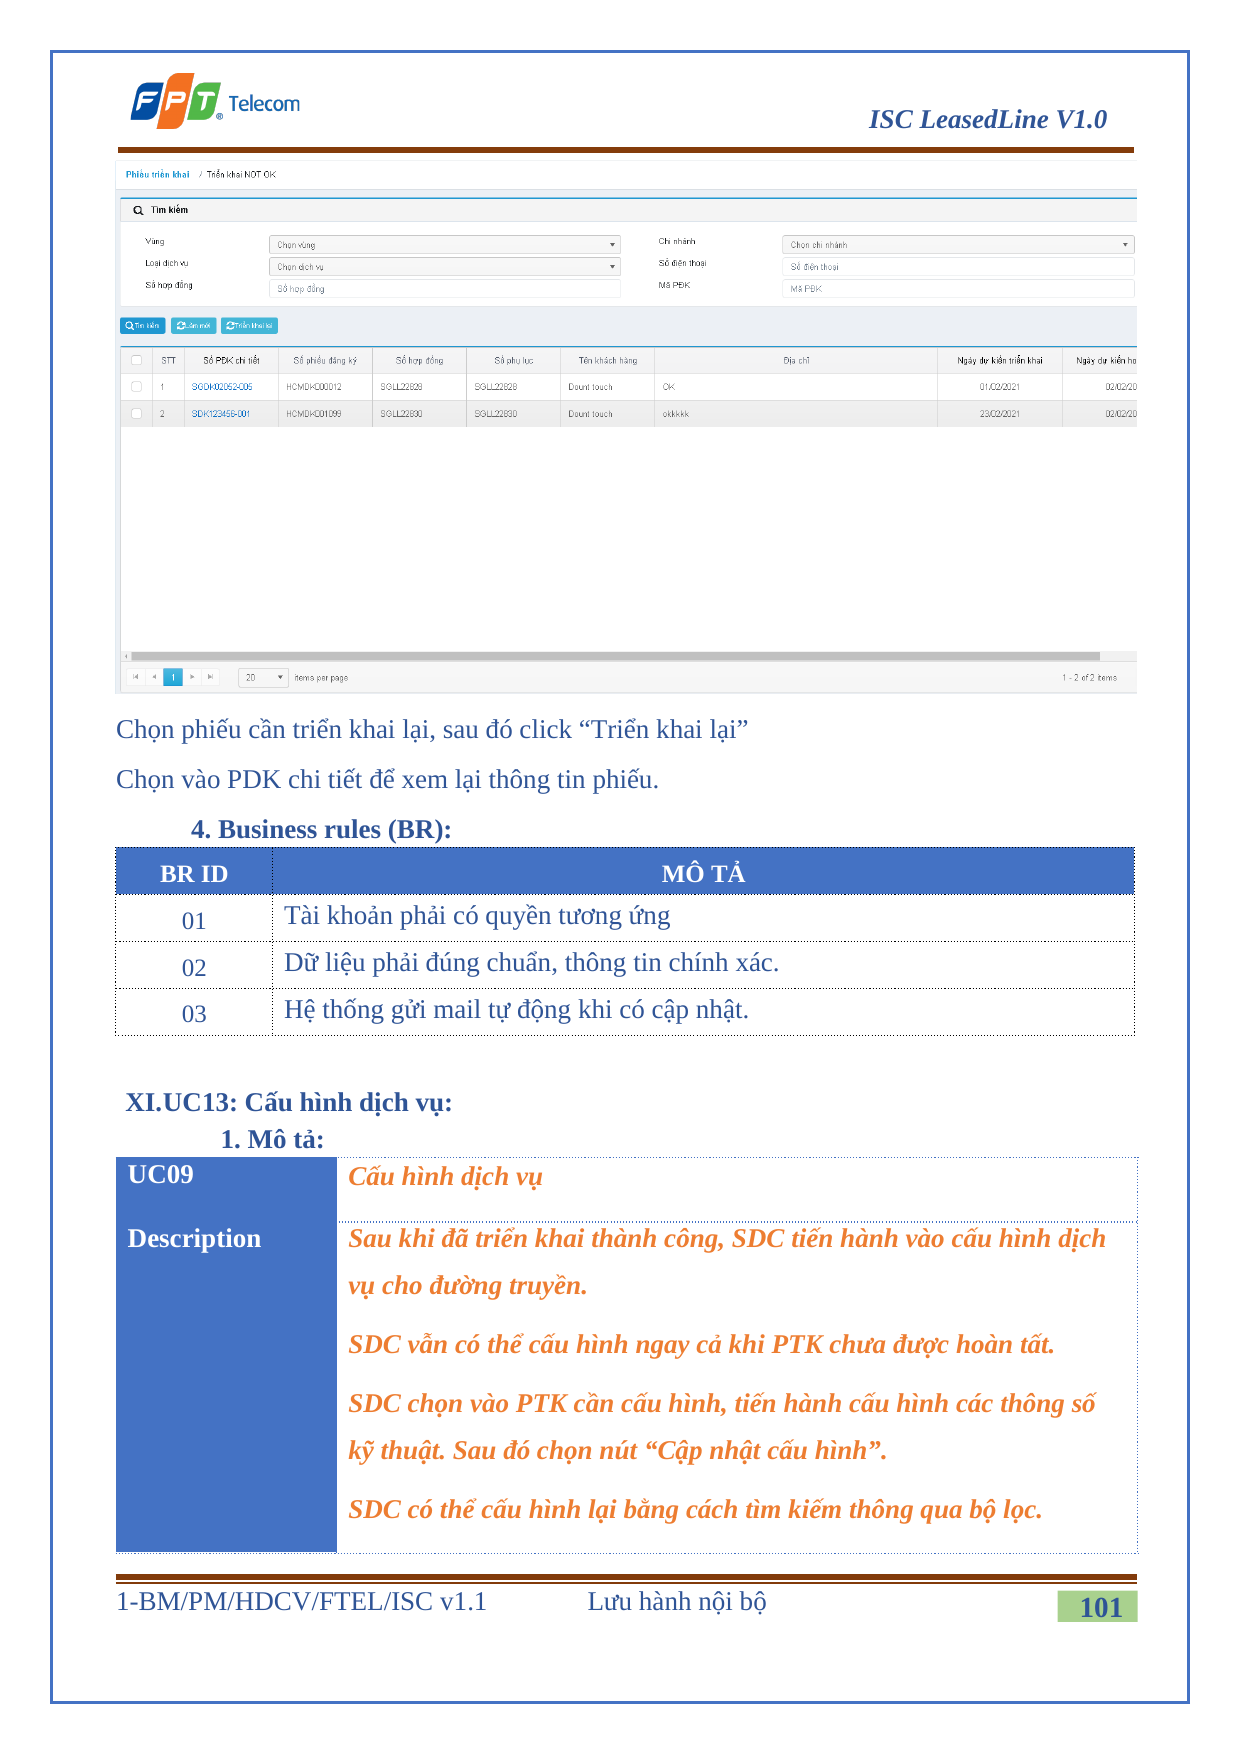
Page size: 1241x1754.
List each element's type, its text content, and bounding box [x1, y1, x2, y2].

text Chọn phiếu cần triển khai lại, sau đó click “Triển khai lại” [116, 713, 1137, 744]
table_header MÔ TẢ [273, 847, 1134, 894]
picture [115, 159, 1137, 694]
table_header BR ID [116, 847, 273, 894]
subtitle 4. Business rules (BR): [191, 813, 1137, 844]
text Chọn vào PDK chi tiết để xem lại thông tin phiếu. [116, 763, 1137, 794]
table_cell Description [116, 1221, 337, 1552]
table_header Cấu hình dịch vụ [337, 1157, 1137, 1221]
subtitle 1. Mô tả: [220, 1123, 1137, 1154]
table_cell 01 [116, 894, 273, 941]
table_header UC09 [116, 1157, 337, 1221]
table_cell Tài khoản phải có quyền tương ứng [273, 894, 1134, 941]
table_cell Hệ thống gửi mail tự động khi có cập nhật. [273, 988, 1134, 1034]
table_cell 02 [116, 941, 273, 988]
picture [130, 73, 300, 129]
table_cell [337, 1221, 1137, 1552]
table_cell Dữ liệu phải đúng chuẩn, thông tin chính xác. [273, 941, 1134, 988]
table_cell 03 [116, 988, 273, 1034]
subtitle UC13: Cấu hình dịch vụ: [125, 1086, 1137, 1117]
